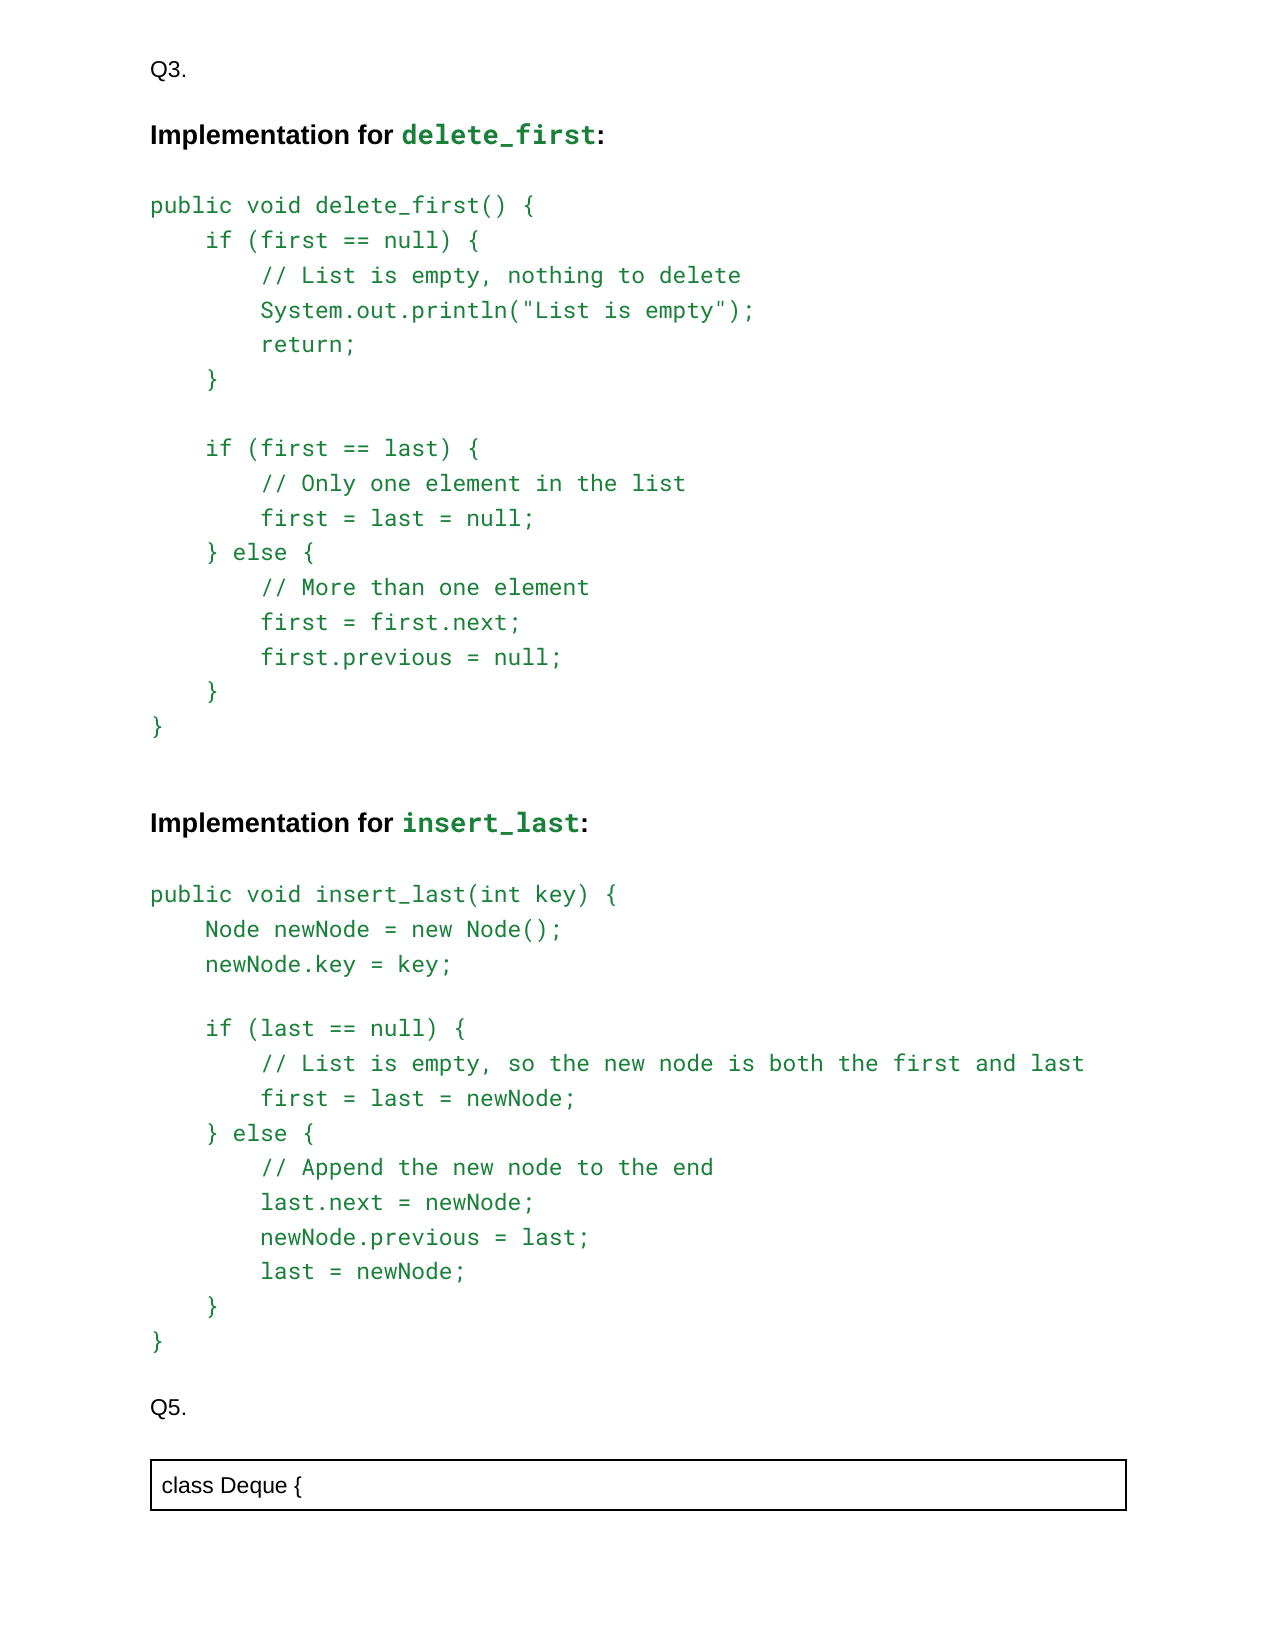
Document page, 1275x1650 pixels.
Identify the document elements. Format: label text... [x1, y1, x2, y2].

text first = last = null; [150, 502, 1125, 532]
subtitle Implementation for insert_last: [150, 804, 1125, 840]
text Q3. [150, 56, 1125, 83]
text last.next = newNode; [150, 1186, 1125, 1216]
text // List is empty, nothing to delete [150, 259, 1125, 289]
subtitle Implementation for delete_first: [150, 116, 1125, 151]
text } else { [150, 1117, 1125, 1147]
text System.out.println("List is empty"); [150, 294, 1125, 324]
text // List is empty, so the new node is both the first and last [150, 1047, 1125, 1078]
text newNode.key = key; [150, 948, 1125, 978]
text if (last == null) { [150, 1013, 1125, 1043]
text first.previous = null; [150, 641, 1125, 671]
text } [150, 363, 1125, 393]
text } [150, 710, 1125, 740]
text if (first == null) { [150, 224, 1125, 255]
text } else { [150, 537, 1125, 567]
text if (first == last) { [150, 433, 1125, 463]
text public void insert_last(int key) { [150, 878, 1125, 909]
text // Only one element in the list [150, 467, 1125, 498]
text // More than one element [150, 571, 1125, 602]
text newNode.previous = last; [150, 1221, 1125, 1251]
text first = last = newNode; [150, 1082, 1125, 1112]
text // Append the new node to the end [150, 1152, 1125, 1182]
text } [150, 676, 1125, 706]
text Q5. [150, 1394, 1125, 1421]
text first = first.next; [150, 606, 1125, 636]
text } [150, 1290, 1125, 1321]
text Node newNode = new Node(); [150, 913, 1125, 943]
text last = newNode; [150, 1256, 1125, 1286]
text public void delete_first() { [150, 190, 1125, 220]
text return; [150, 329, 1125, 359]
text } [150, 1325, 1125, 1355]
